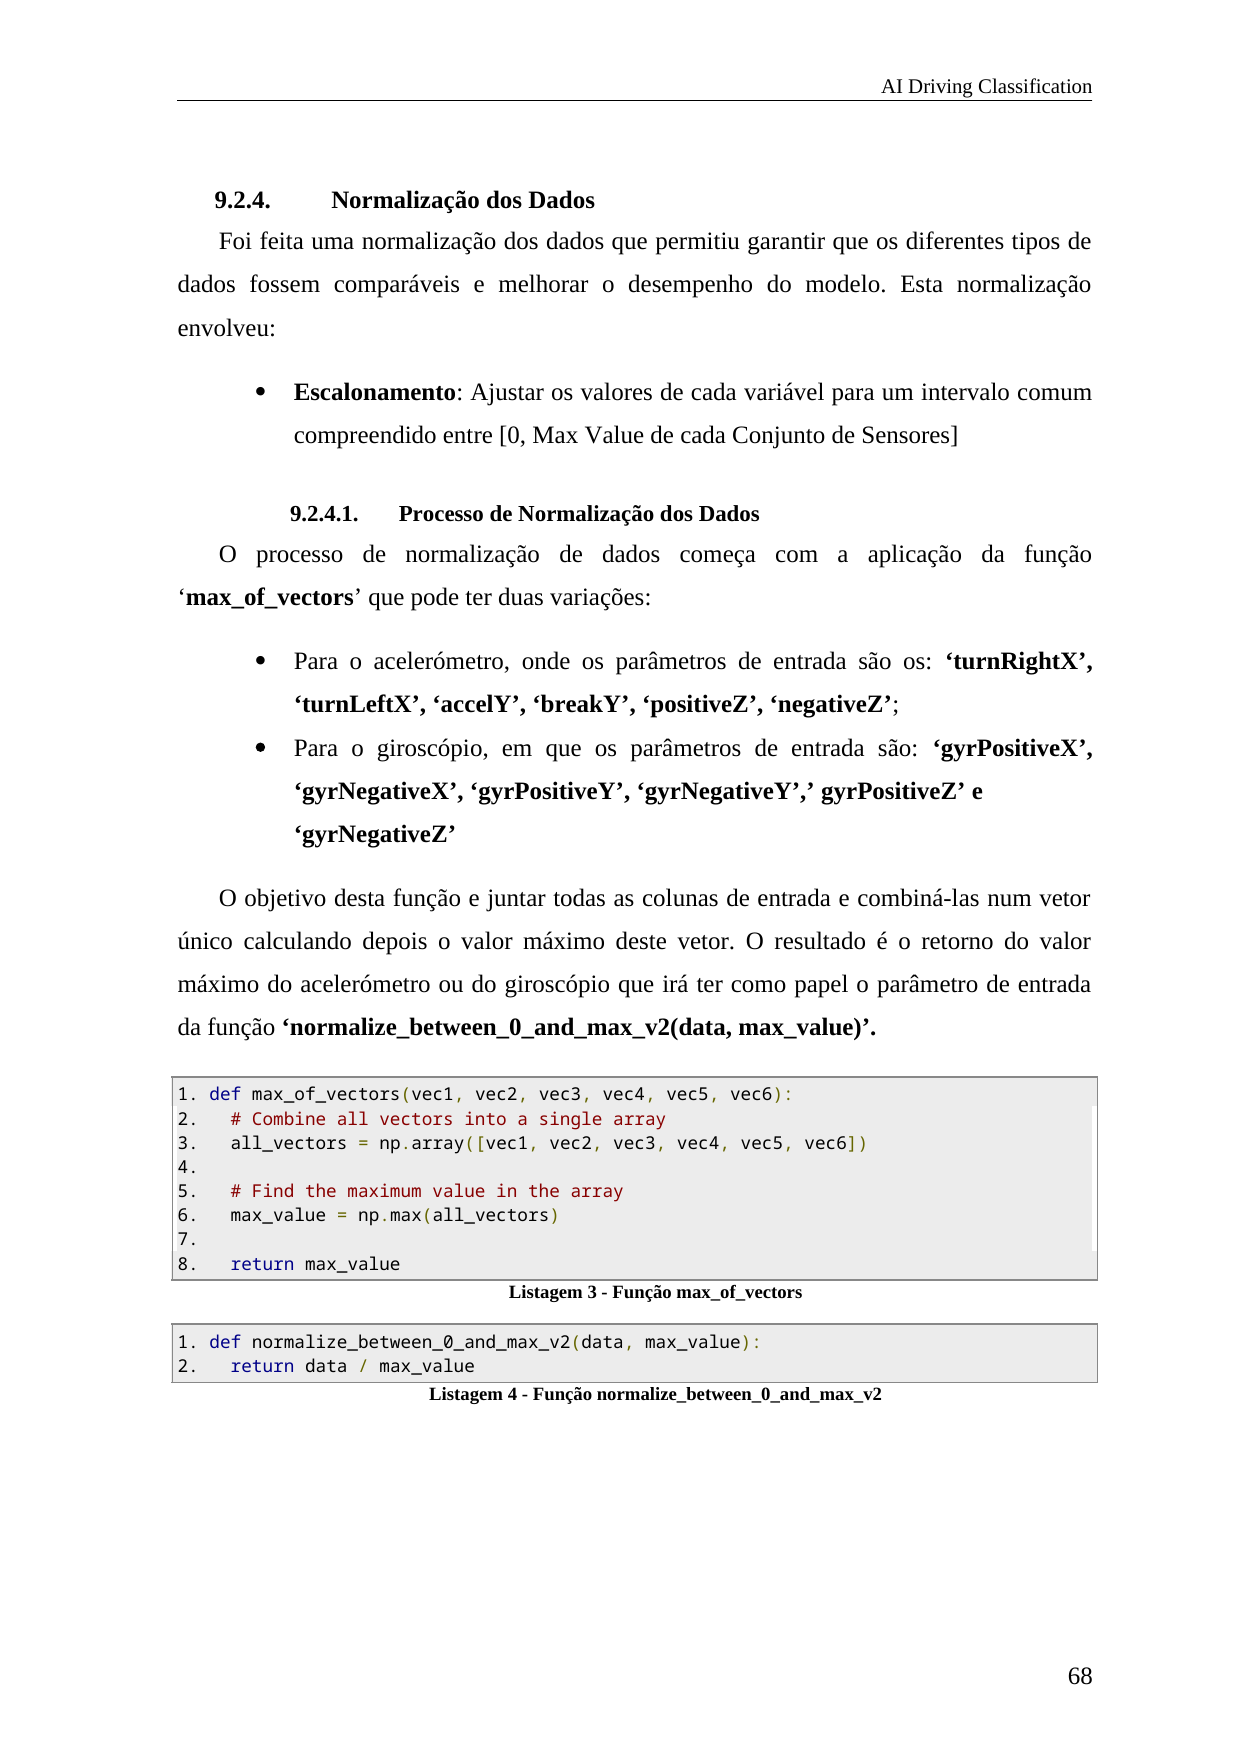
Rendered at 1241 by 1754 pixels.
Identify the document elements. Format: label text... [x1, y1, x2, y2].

subtitle Normalização dos Dados [214, 185, 1092, 214]
list ‘gyrNegativeZ’ [293, 819, 1092, 848]
text 1. def max_of_vectors(vec1, vec2, vec3, vec4, vec5, vec6): [173, 1078, 1097, 1106]
text 1. def normalize_between_0_and_max_v2(data, max_value): [173, 1325, 1097, 1347]
text 3. all_vectors = np.array([vec1, vec2, vec3, vec4, vec5, vec6]) [177, 1130, 1092, 1154]
text 2. # Combine all vectors into a single array [177, 1106, 1092, 1130]
text Listagem 4 - Função normalize_between_0_and_max_v2 [177, 1383, 1092, 1405]
subtitle Processo de Normalização dos Dados [290, 500, 1092, 527]
text O processo de normalização de dados começa com a aplicação da função ‘max_of_vectors’ que pode ter duas variações: [177, 539, 1092, 611]
text 6. max_value = np.max(all_vectors) [177, 1203, 1092, 1227]
text 4. [177, 1154, 1092, 1178]
list Escalonamento: Ajustar os valores de cada variável para um intervalo comum compreendido entre [0, Max Value de cada Conjunto de Sensores] [256, 377, 1092, 448]
text 5. # Find the maximum value in the array [177, 1178, 1092, 1203]
text 2. return data / max_value [173, 1347, 1097, 1382]
text 7. [177, 1227, 1092, 1245]
text 8. return max_value [173, 1245, 1097, 1279]
text Foi feita uma normalização dos dados que permitiu garantir que os diferentes tipos de dados fossem comparáveis e melhorar o desempenho do modelo. Esta normalização envolveu: [177, 226, 1092, 341]
list Para o giroscópio, em que os parâmetros de entrada são: ‘gyrPositiveX’, ‘gyrNegativeX’, ‘gyrPositiveY’, ‘gyrNegativeY’,’ gyrPositiveZ’ e [256, 733, 1092, 804]
text O objetivo desta função e juntar todas as colunas de entrada e combiná-las num vetor único calculando depois o valor máximo deste vetor. O resultado é o retorno do valor máximo do acelerómetro ou do giroscópio que irá ter como papel o parâmetro de entrada da função ‘normalize_between_0_and_max_v2(data, max_value)’. [177, 883, 1092, 1041]
text Listagem 3 - Função max_of_vectors [177, 1281, 1092, 1302]
list Para o acelerómetro, onde os parâmetros de entrada são os: ‘turnRightX’, ‘turnLeftX’, ‘accelY’, ‘breakY’, ‘positiveZ’, ‘negativeZ’; [256, 646, 1092, 718]
